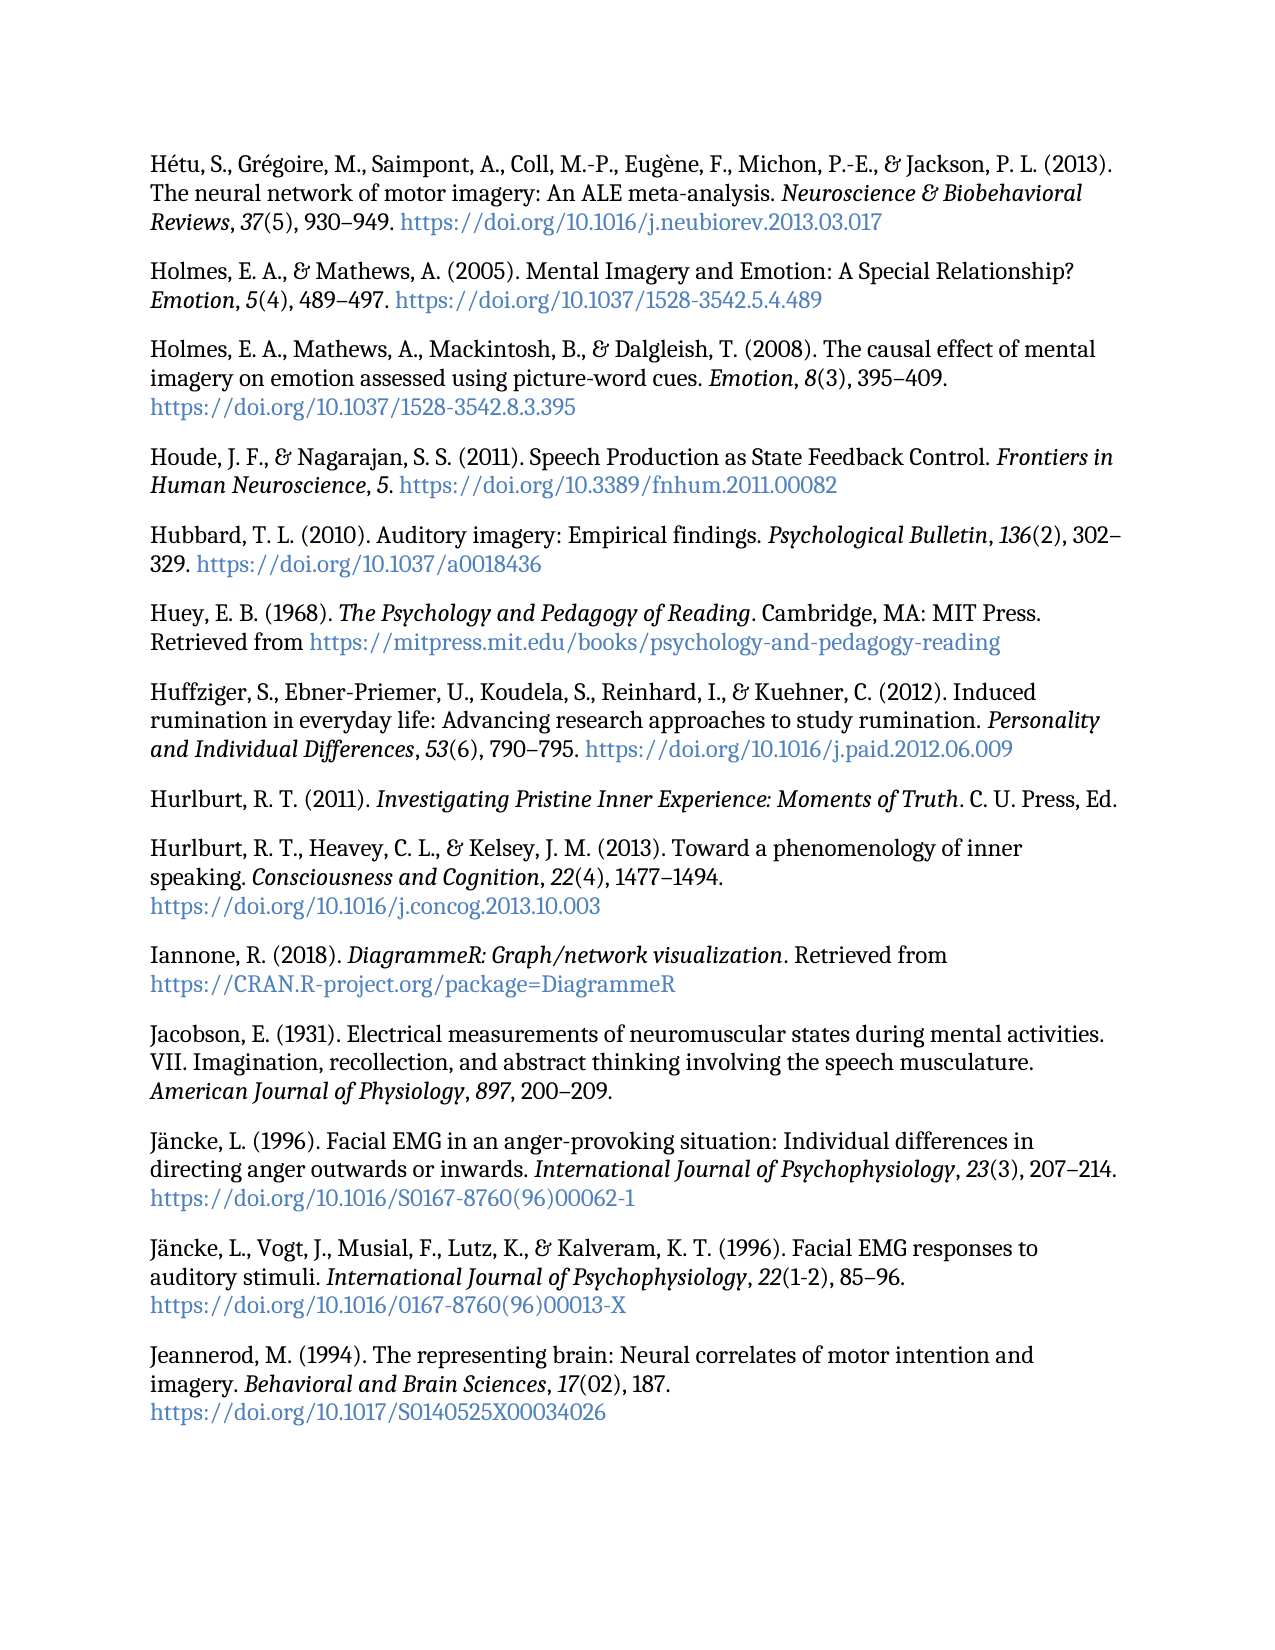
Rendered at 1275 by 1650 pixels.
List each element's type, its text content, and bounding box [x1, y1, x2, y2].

text Jäncke, L., Vogt, J., Musial, F., Lutz, K., & Kalveram, K. T. (1996). Facial EMG responses to auditory stimuli. International Journal of Psychophysiology, 22(1-2), 85–96. https://doi.org/10.1016/0167-8760(96)00013-X [150, 1234, 1125, 1320]
text Hurlburt, R. T. (2011). Investigating Pristine Inner Experience: Moments of Truth. C. U. Press, Ed. [150, 784, 1125, 813]
text Holmes, E. A., & Mathews, A. (2005). Mental Imagery and Emotion: A Special Relationship? Emotion, 5(4), 489–497. https://doi.org/10.1037/1528-3542.5.4.489 [150, 257, 1125, 314]
text Holmes, E. A., Mathews, A., Mackintosh, B., & Dalgleish, T. (2008). The causal effect of mental imagery on emotion assessed using picture-word cues. Emotion, 8(3), 395–409. https://doi.org/10.1037/1528-3542.8.3.395 [150, 335, 1125, 422]
text Hétu, S., Grégoire, M., Saimpont, A., Coll, M.-P., Eugène, F., Michon, P.-E., & Jackson, P. L. (2013). The neural network of motor imagery: An ALE meta-analysis. Neuroscience & Biobehavioral Reviews, 37(5), 930–949. https://doi.org/10.1016/j.neubiorev.2013.03.017 [150, 150, 1125, 236]
text Huey, E. B. (1968). The Psychology and Pedagogy of Reading. Cambridge, MA: MIT Press. Retrieved from https://mitpress.mit.edu/books/psychology-and-pedagogy-reading [150, 599, 1125, 657]
text Hubbard, T. L. (2010). Auditory imagery: Empirical findings. Psychological Bulletin, 136(2), 302–329. https://doi.org/10.1037/a0018436 [150, 521, 1125, 578]
text Jacobson, E. (1931). Electrical measurements of neuromuscular states during mental activities. VII. Imagination, recollection, and abstract thinking involving the speech musculature. American Journal of Physiology, 897, 200–209. [150, 1019, 1125, 1106]
text Jäncke, L. (1996). Facial EMG in an anger-provoking situation: Individual differences in directing anger outwards or inwards. International Journal of Psychophysiology, 23(3), 207–214. https://doi.org/10.1016/S0167-8760(96)00062-1 [150, 1127, 1125, 1213]
text Iannone, R. (2018). DiagrammeR: Graph/network visualization. Retrieved from https://CRAN.R-project.org/package=DiagrammeR [150, 941, 1125, 999]
text Hurlburt, R. T., Heavey, C. L., & Kelsey, J. M. (2013). Toward a phenomenology of inner speaking. Consciousness and Cognition, 22(4), 1477–1494. https://doi.org/10.1016/j.concog.2013.10.003 [150, 834, 1125, 920]
text Houde, J. F., & Nagarajan, S. S. (2011). Speech Production as State Feedback Control. Frontiers in Human Neuroscience, 5. https://doi.org/10.3389/fnhum.2011.00082 [150, 442, 1125, 500]
text Jeannerod, M. (1994). The representing brain: Neural correlates of motor intention and imagery. Behavioral and Brain Sciences, 17(02), 187. https://doi.org/10.1017/S0140525X00034026 [150, 1341, 1125, 1427]
text Huffziger, S., Ebner-Priemer, U., Koudela, S., Reinhard, I., & Kuehner, C. (2012). Induced rumination in everyday life: Advancing research approaches to study rumination. Personality and Individual Differences, 53(6), 790–795. https://doi.org/10.1016/j.paid.2012.06.009 [150, 677, 1125, 764]
